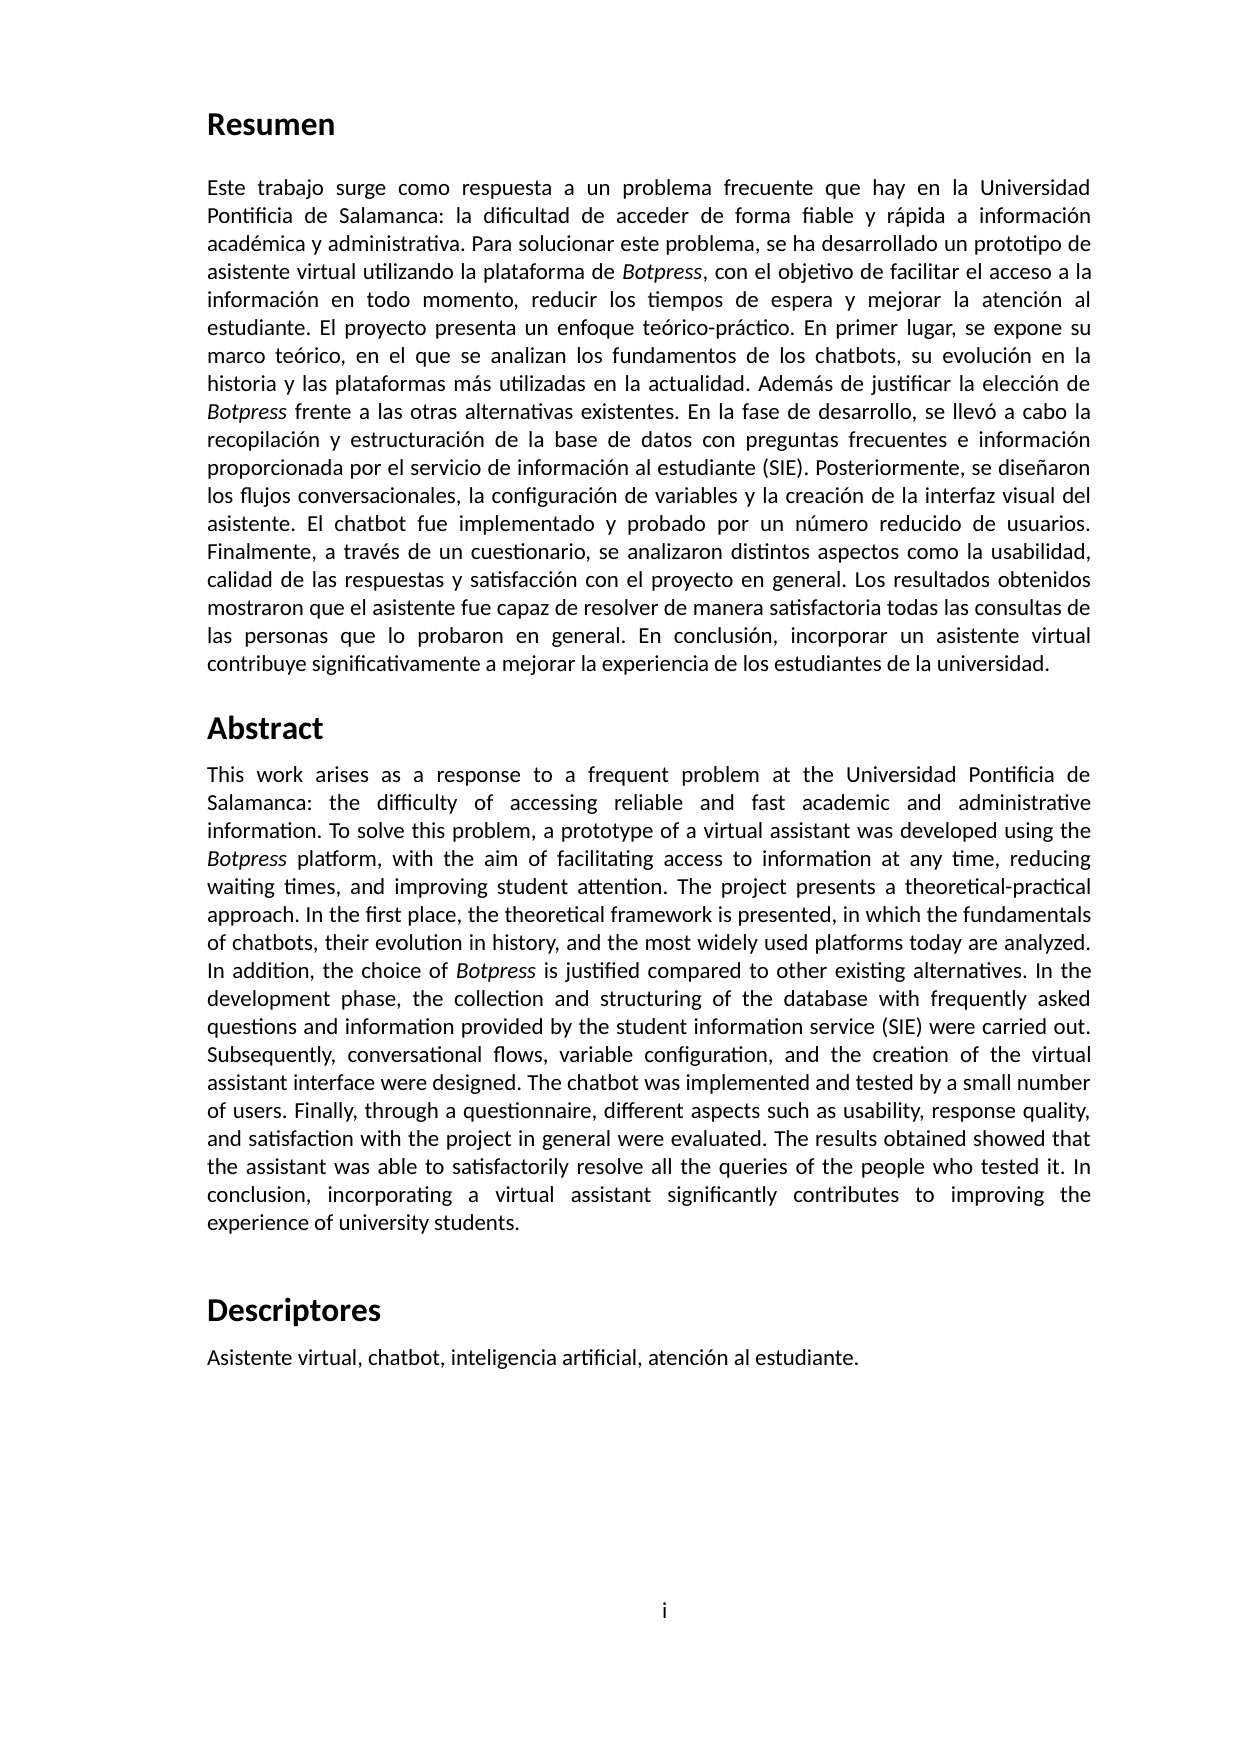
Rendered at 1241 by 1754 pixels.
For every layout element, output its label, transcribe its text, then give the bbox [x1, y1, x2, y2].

text Resumen [207, 103, 1092, 144]
text Este trabajo surge como respuesta a un problema frecuente que hay en la Universidad Pontificia de Salamanca: la dificultad de acceder de forma fiable y rápida a información académica y administrativa. Para solucionar este problema, se ha desarrollado un prototipo de asistente virtual utilizando la plataforma de Botpress, con el objetivo de facilitar el acceso a la información en todo momento, reducir los tiempos de espera y mejorar la atención al estudiante. El proyecto presenta un enfoque teórico-práctico. En primer lugar, se expone su marco teórico, en el que se analizan los fundamentos de los chatbots, su evolución en la historia y las plataformas más utilizadas en la actualidad. Además de justificar la elección de Botpress frente a las otras alternativas existentes. En la fase de desarrollo, se llevó a cabo la recopilación y estructuración de la base de datos con preguntas frecuentes e información proporcionada por el servicio de información al estudiante (SIE). Posteriormente, se diseñaron los flujos conversacionales, la configuración de variables y la creación de la interfaz visual del asistente. El chatbot fue implementado y probado por un número reducido de usuarios. Finalmente, a través de un cuestionario, se analizaron distintos aspectos como la usabilidad, calidad de las respuestas y satisfacción con el proyecto en general. Los resultados obtenidos mostraron que el asistente fue capaz de resolver de manera satisfactoria todas las consultas de las personas que lo probaron en general. En conclusión, incorporar un asistente virtual contribuye significativamente a mejorar la experiencia de los estudiantes de la universidad. [207, 173, 1092, 678]
text This work arises as a response to a frequent problem at the Universidad Pontificia de Salamanca: the difficulty of accessing reliable and fast academic and administrative information. To solve this problem, a prototype of a virtual assistant was developed using the Botpress platform, with the aim of facilitating access to information at any time, reducing waiting times, and improving student attention. The project presents a theoretical-practical approach. In the first place, the theoretical framework is presented, in which the fundamentals of chatbots, their evolution in history, and the most widely used platforms today are analyzed. In addition, the choice of Botpress is justified compared to other existing alternatives. In the development phase, the collection and structuring of the database with frequently asked questions and information provided by the student information service (SIE) were carried out. Subsequently, conversational flows, variable configuration, and the creation of the virtual assistant interface were designed. The chatbot was implemented and tested by a small number of users. Finally, through a questionnaire, different aspects such as usability, response quality, and satisfaction with the project in general were evaluated. The results obtained showed that the assistant was able to satisfactorily resolve all the queries of the people who tested it. In conclusion, incorporating a virtual assistant significantly contributes to improving the experience of university students. [207, 760, 1092, 1236]
text Asistente virtual, chatbot, inteligencia artificial, atención al estudiante. [207, 1343, 1092, 1371]
text Descriptores [207, 1289, 1092, 1330]
text Abstract [207, 707, 1092, 747]
